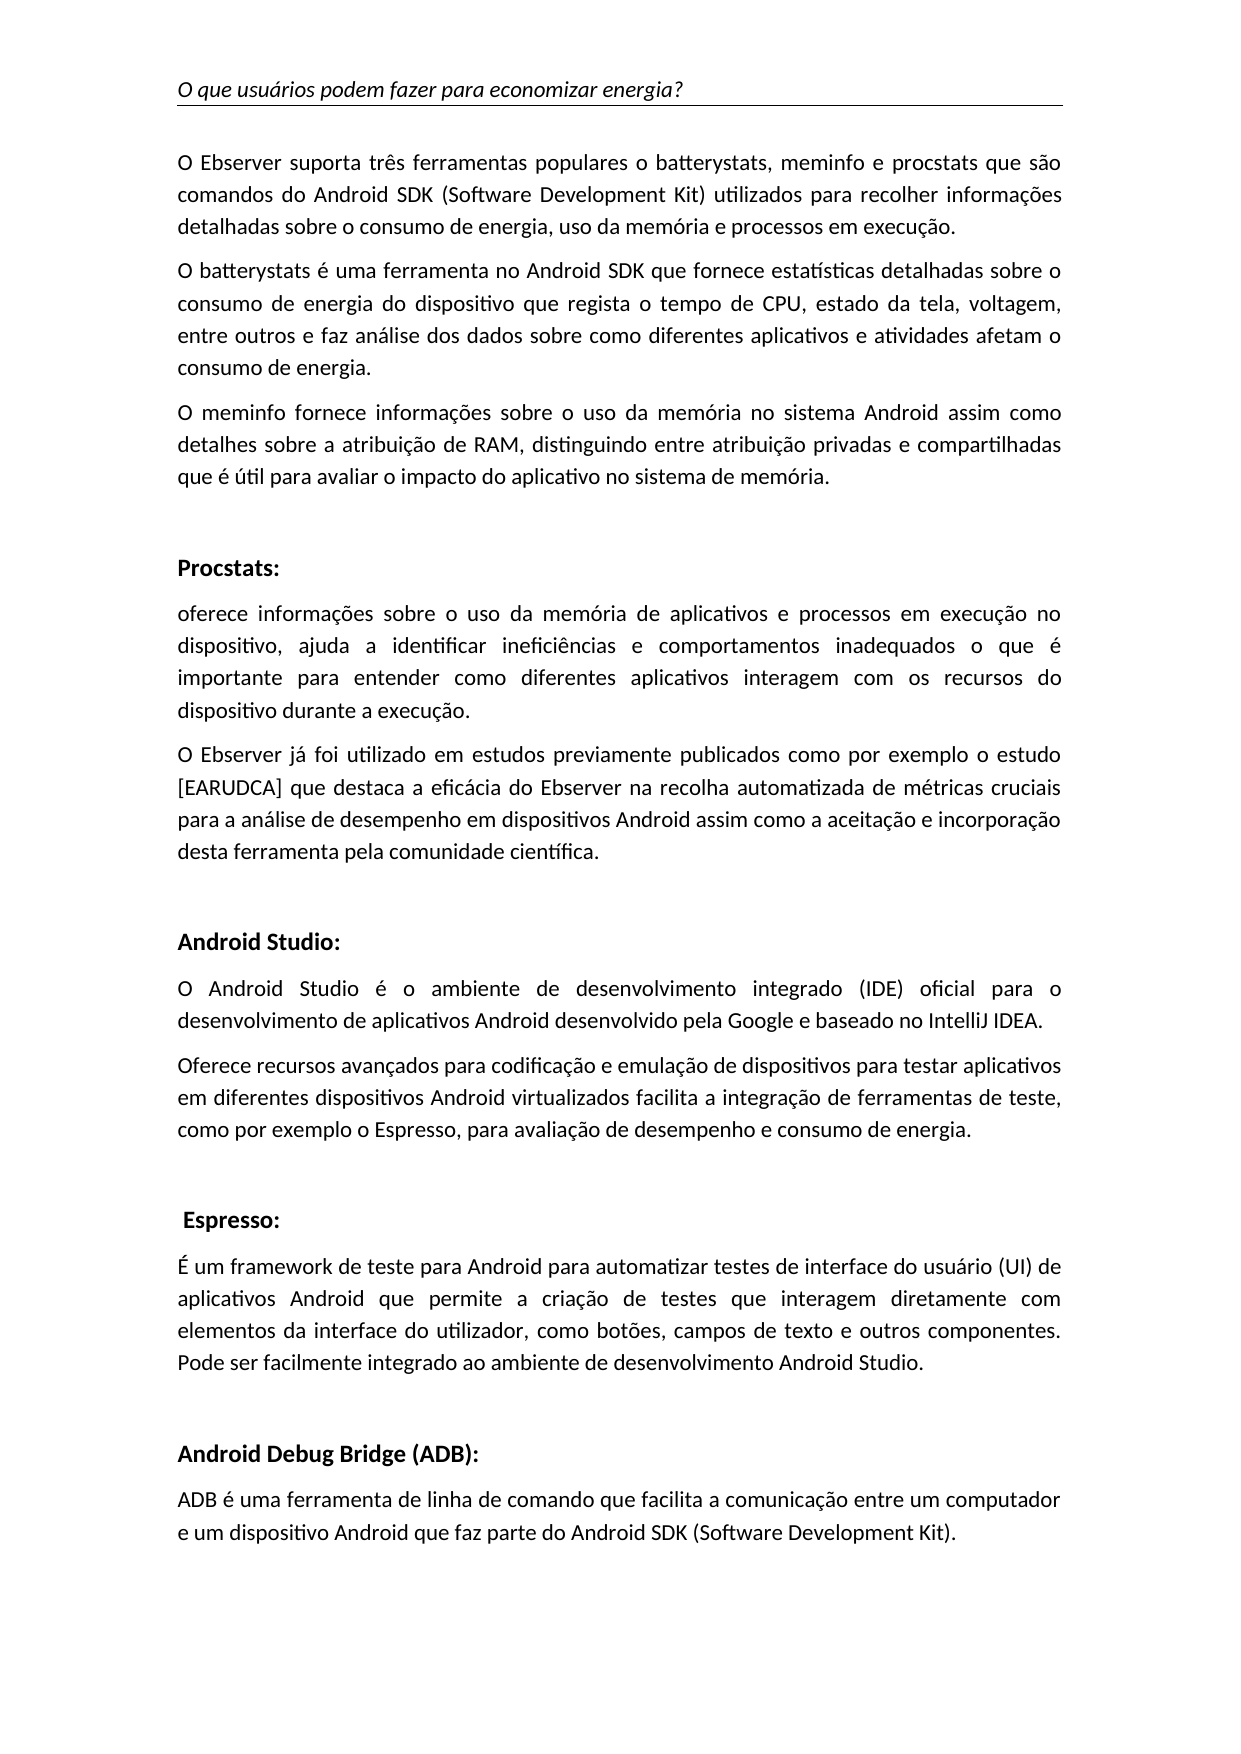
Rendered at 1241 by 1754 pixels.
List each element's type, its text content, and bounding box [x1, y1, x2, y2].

text O Ebserver já foi utilizado em estudos previamente publicados como por exemplo o estudo [EARUDCA] que destaca a eficácia do Ebserver na recolha automatizada de métricas cruciais para a análise de desempenho em dispositivos Android assim como a aceitação e incorporação desta ferramenta pela comunidade científica. [177, 740, 1063, 865]
text O batterystats é uma ferramenta no Android SDK que fornece estatísticas detalhadas sobre o consumo de energia do dispositivo que regista o tempo de CPU, estado da tela, voltagem, entre outros e faz análise dos dados sobre como diferentes aplicativos e atividades afetam o consumo de energia. [177, 257, 1063, 381]
text O meminfo fornece informações sobre o uso da memória no sistema Android assim como detalhes sobre a atribuição de RAM, distinguindo entre atribuição privadas e compartilhadas que é útil para avaliar o impacto do aplicativo no sistema de memória. [177, 398, 1063, 490]
text O Android Studio é o ambiente de desenvolvimento integrado (IDE) oficial para o desenvolvimento de aplicativos Android desenvolvido pela Google e baseado no IntelliJ IDEA. [177, 974, 1063, 1034]
text O Ebserver suporta três ferramentas populares o batterystats, meminfo e procstats que são comandos do Android SDK (Software Development Kit) utilizados para recolher informações detalhadas sobre o consumo de energia, uso da memória e processos em execução. [177, 148, 1063, 240]
text oferece informações sobre o uso da memória de aplicativos e processos em execução no dispositivo, ajuda a identificar ineficiências e comportamentos inadequados o que é importante para entender como diferentes aplicativos interagem com os recursos do dispositivo durante a execução. [177, 599, 1063, 724]
text Espresso: [177, 1204, 1063, 1235]
text Oferece recursos avançados para codificação e emulação de dispositivos para testar aplicativos em diferentes dispositivos Android virtualizados facilita a integração de ferramentas de teste, como por exemplo o Espresso, para avaliação de desempenho e consumo de energia. [177, 1051, 1063, 1143]
text Android Studio: [177, 926, 1063, 957]
text ADB é uma ferramenta de linha de comando que facilita a comunicação entre um computador e um dispositivo Android que faz parte do Android SDK (Software Development Kit). [177, 1485, 1063, 1546]
text Procstats: [177, 552, 1063, 582]
text É um framework de teste para Android para automatizar testes de interface do usuário (UI) de aplicativos Android que permite a criação de testes que interagem diretamente com elementos da interface do utilizador, como botões, campos de texto e outros componentes. Pode ser facilmente integrado ao ambiente de desenvolvimento Android Studio. [177, 1252, 1063, 1377]
text Android Debug Bridge (ADB): [177, 1438, 1063, 1468]
